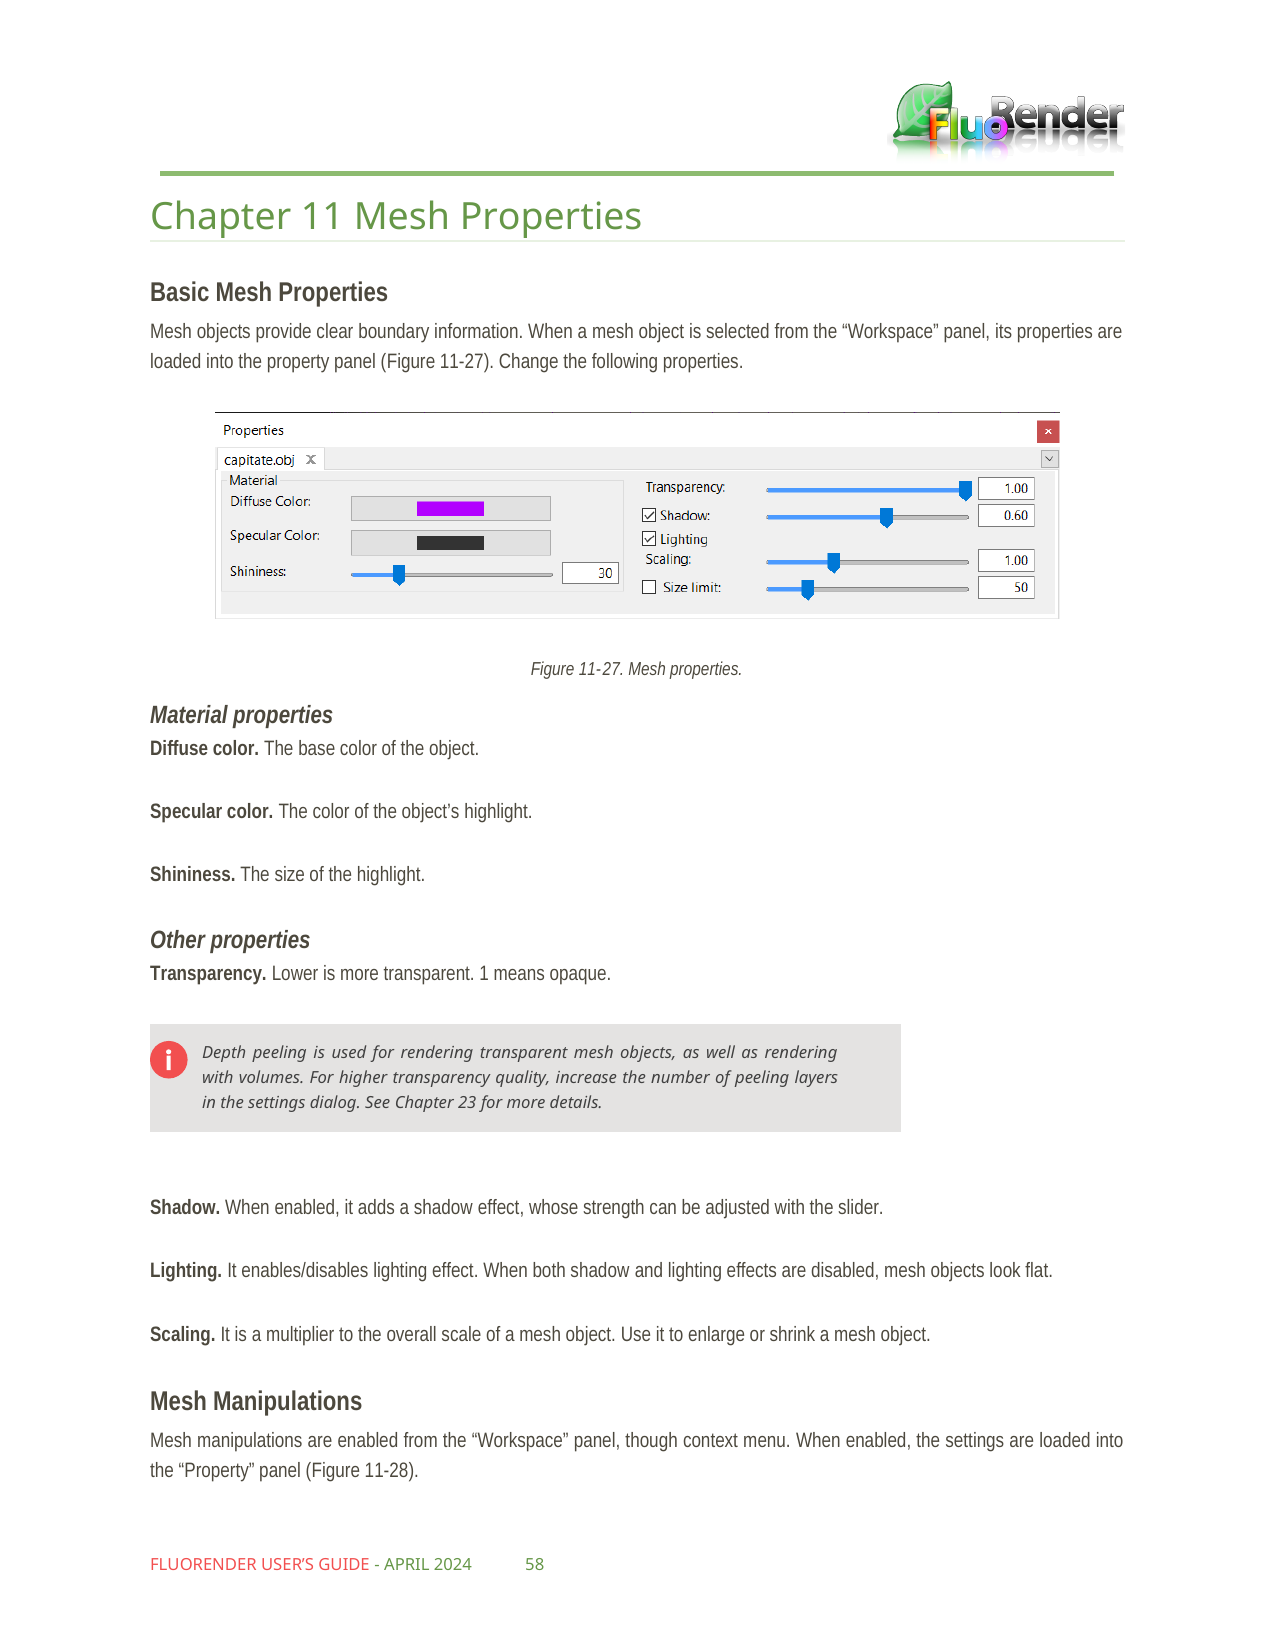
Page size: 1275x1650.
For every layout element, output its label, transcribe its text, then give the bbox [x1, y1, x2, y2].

subtitle Other properties [150, 925, 1125, 954]
subtitle Basic Mesh Properties [150, 276, 1125, 307]
text Shadow. When enabled, it adds a shadow effect, whose strength can be adjusted with the slider. [150, 1195, 1125, 1219]
subtitle Material properties [150, 700, 1125, 728]
text Shininess. The size of the highlight. [150, 862, 1125, 886]
picture [215, 412, 1060, 619]
picture [887, 75, 1125, 165]
text Scaling. It is a multiplier to the overall scale of a mesh object. Use it to enlarge or shrink a mesh object. [150, 1322, 1125, 1346]
text Lighting. It enables/disables lighting effect. When both shadow and lighting effects are disabled, mesh objects look flat. [150, 1258, 1125, 1282]
text Specular color. The color of the object’s highlight. [150, 799, 1125, 823]
text Transparency. Lower is more transparent. 1 means opaque. [150, 961, 1125, 985]
subtitle Mesh Manipulations [150, 1385, 1125, 1416]
subtitle Mesh Properties [150, 189, 1125, 240]
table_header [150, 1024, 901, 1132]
text Diffuse color. The base color of the object. [150, 736, 1125, 759]
